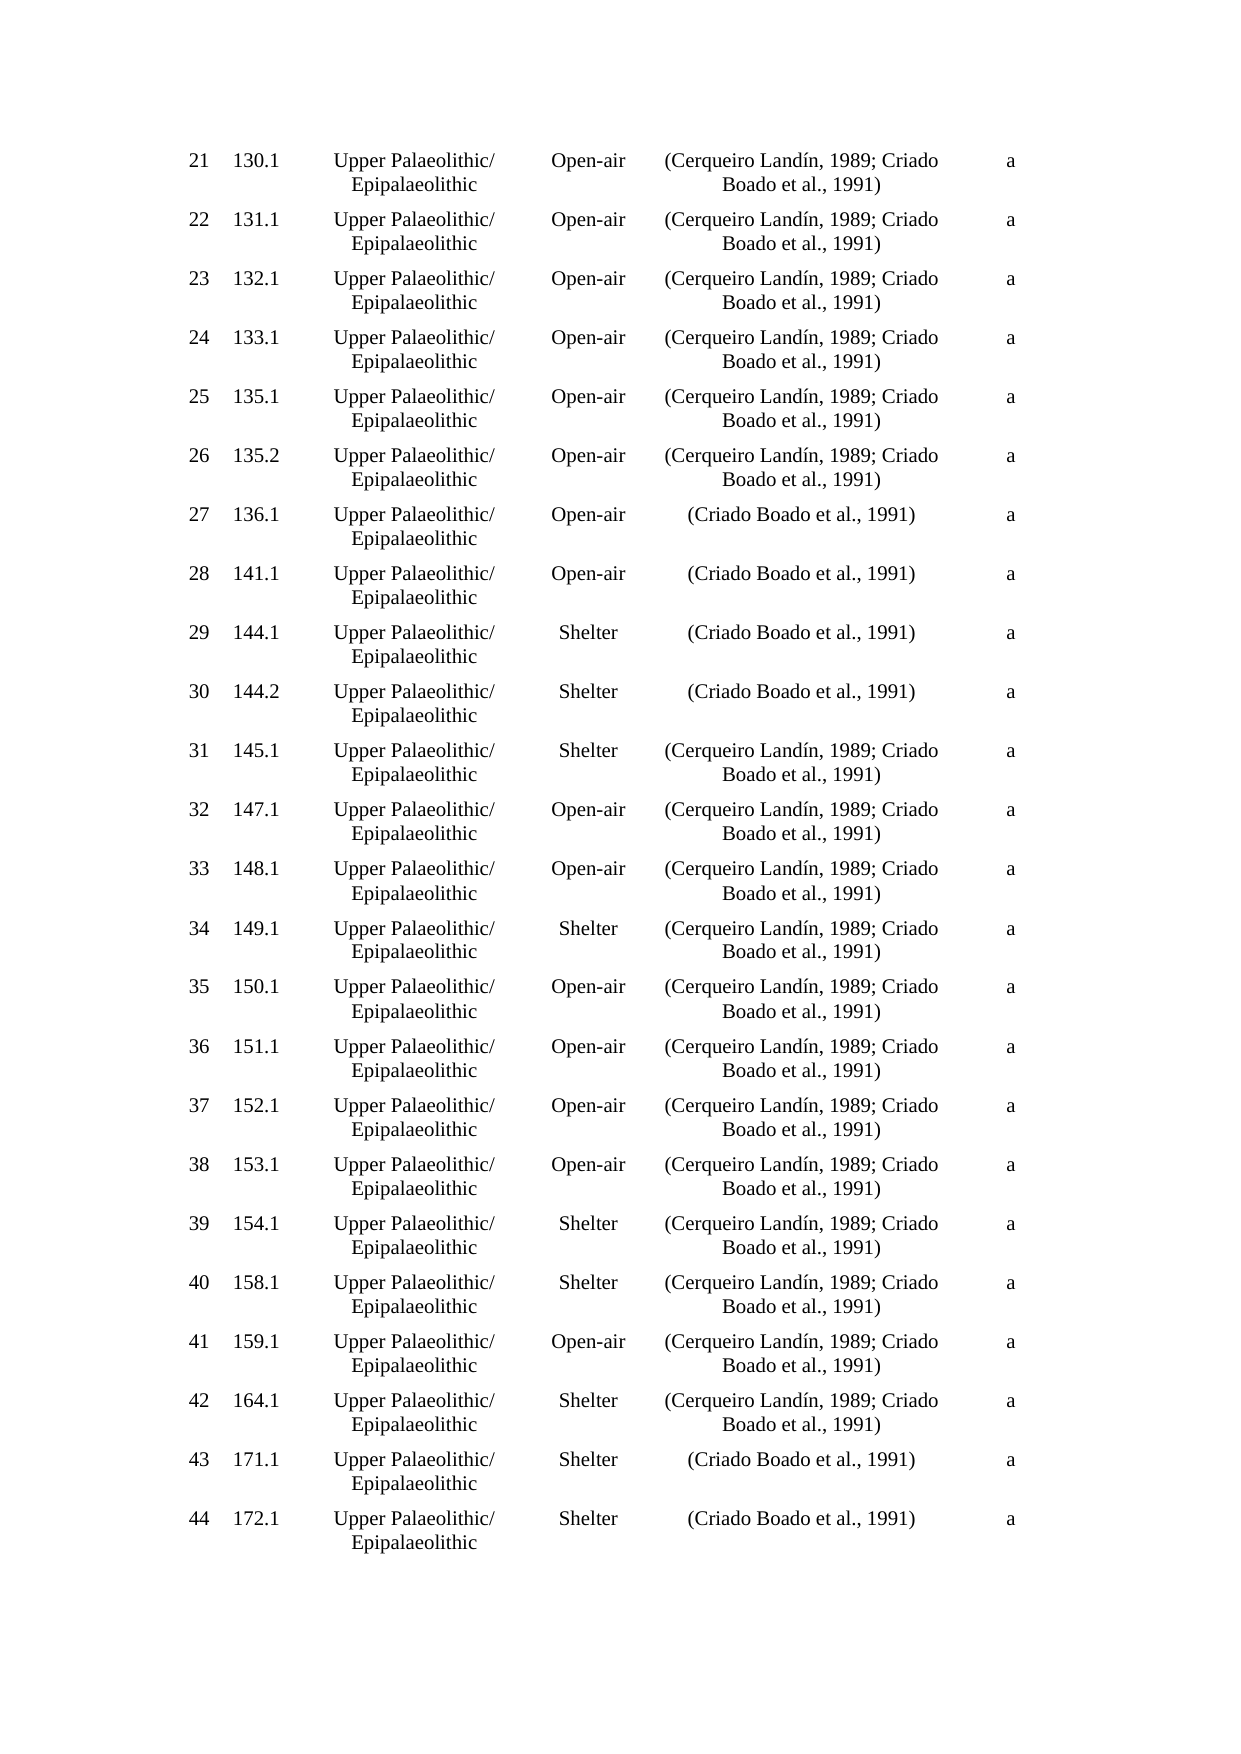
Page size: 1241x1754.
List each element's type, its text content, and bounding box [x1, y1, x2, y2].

table_cell Shelter [542, 679, 644, 738]
table_cell a [969, 620, 1063, 679]
table_cell Open-air [542, 561, 644, 620]
table_cell Open-air [542, 207, 644, 266]
table_cell Upper Palaeolithic/ Epipalaeolithic [296, 1034, 542, 1093]
table_cell a [969, 561, 1063, 620]
table_cell a [969, 1152, 1063, 1211]
table_cell Open-air [542, 975, 644, 1033]
table_cell 35 [177, 975, 221, 1033]
table_cell Upper Palaeolithic/ Epipalaeolithic [296, 1211, 542, 1270]
table_cell 24 [177, 325, 221, 384]
table_cell 164.1 [221, 1388, 296, 1447]
table_cell 172.1 [221, 1506, 296, 1565]
table_cell Upper Palaeolithic/ Epipalaeolithic [296, 1329, 542, 1388]
table_cell 149.1 [221, 915, 296, 974]
table_cell 22 [177, 207, 221, 266]
table_cell 150.1 [221, 975, 296, 1033]
table_cell 27 [177, 502, 221, 561]
table_cell (Cerqueiro Landín, 1989; Criado Boado et al., 1991) [644, 975, 969, 1033]
table_cell a [969, 915, 1063, 974]
table_cell Upper Palaeolithic/ Epipalaeolithic [296, 502, 542, 561]
table_cell Upper Palaeolithic/ Epipalaeolithic [296, 207, 542, 266]
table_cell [296, 1506, 542, 1565]
table_cell Upper Palaeolithic/ Epipalaeolithic [296, 975, 542, 1033]
table_cell (Cerqueiro Landín, 1989; Criado Boado et al., 1991) [644, 1152, 969, 1211]
table_cell (Cerqueiro Landín, 1989; Criado Boado et al., 1991) [644, 1211, 969, 1270]
table_cell Open-air [542, 325, 644, 384]
table_cell 41 [177, 1329, 221, 1388]
table_cell Shelter [542, 738, 644, 797]
table_cell (Cerqueiro Landín, 1989; Criado Boado et al., 1991) [644, 207, 969, 266]
table_cell 42 [177, 1388, 221, 1447]
table_cell a [969, 502, 1063, 561]
table_cell Open-air [542, 1152, 644, 1211]
table_cell Open-air [542, 384, 644, 443]
table_cell Open-air [542, 1329, 644, 1388]
table_cell (Cerqueiro Landín, 1989; Criado Boado et al., 1991) [644, 738, 969, 797]
table_cell 43 [177, 1447, 221, 1506]
table_cell 28 [177, 561, 221, 620]
table_cell Open-air [542, 148, 644, 207]
table_cell 130.1 [221, 148, 296, 207]
table_cell (Cerqueiro Landín, 1989; Criado Boado et al., 1991) [644, 1093, 969, 1152]
table_cell Upper Palaeolithic/ Epipalaeolithic [296, 797, 542, 856]
table_cell 152.1 [221, 1093, 296, 1152]
table_cell 144.1 [221, 620, 296, 679]
table_cell 135.2 [221, 443, 296, 502]
table_cell 171.1 [221, 1447, 296, 1506]
table_cell a [969, 679, 1063, 738]
table_cell a [969, 975, 1063, 1033]
table_cell (Cerqueiro Landín, 1989; Criado Boado et al., 1991) [644, 797, 969, 856]
table_cell (Criado Boado et al., 1991) [644, 620, 969, 679]
table_cell 145.1 [221, 738, 296, 797]
table_cell a [969, 325, 1063, 384]
table_cell 38 [177, 1152, 221, 1211]
table_cell Upper Palaeolithic/ Epipalaeolithic [296, 856, 542, 915]
table_cell 132.1 [221, 266, 296, 325]
table_cell 31 [177, 738, 221, 797]
table_cell a [969, 384, 1063, 443]
table_cell a [969, 1388, 1063, 1447]
table_cell Upper Palaeolithic/ Epipalaeolithic [296, 325, 542, 384]
table_cell (Cerqueiro Landín, 1989; Criado Boado et al., 1991) [644, 148, 969, 207]
table_cell Open-air [542, 443, 644, 502]
table_cell 21 [177, 148, 221, 207]
table_cell 37 [177, 1093, 221, 1152]
table_cell 29 [177, 620, 221, 679]
table_cell a [969, 207, 1063, 266]
table_cell (Cerqueiro Landín, 1989; Criado Boado et al., 1991) [644, 384, 969, 443]
table_cell Upper Palaeolithic/ Epipalaeolithic [296, 1388, 542, 1447]
table_cell 36 [177, 1034, 221, 1093]
table_cell 151.1 [221, 1034, 296, 1093]
table_cell 148.1 [221, 856, 296, 915]
table_cell a [969, 1034, 1063, 1093]
table_cell 34 [177, 915, 221, 974]
table_cell a [969, 1211, 1063, 1270]
table_cell Upper Palaeolithic/ Epipalaeolithic [296, 384, 542, 443]
table_cell Upper Palaeolithic/ Epipalaeolithic [296, 915, 542, 974]
table_cell Shelter [542, 1388, 644, 1447]
table_cell (Criado Boado et al., 1991) [644, 561, 969, 620]
table_cell Upper Palaeolithic/ Epipalaeolithic [296, 620, 542, 679]
table_cell 136.1 [221, 502, 296, 561]
table_cell (Criado Boado et al., 1991) [644, 679, 969, 738]
table_cell Upper Palaeolithic/ Epipalaeolithic [296, 443, 542, 502]
table_cell Shelter [542, 620, 644, 679]
table_cell a [969, 856, 1063, 915]
table_cell (Cerqueiro Landín, 1989; Criado Boado et al., 1991) [644, 1329, 969, 1388]
table_cell a [969, 1506, 1063, 1565]
table_cell a [969, 266, 1063, 325]
table_cell Open-air [542, 856, 644, 915]
table_cell Upper Palaeolithic/ Epipalaeolithic [296, 1152, 542, 1211]
table_cell 141.1 [221, 561, 296, 620]
table_cell Open-air [542, 1034, 644, 1093]
table_cell 133.1 [221, 325, 296, 384]
table_cell 147.1 [221, 797, 296, 856]
table_cell a [969, 1447, 1063, 1506]
table_cell Upper Palaeolithic/ Epipalaeolithic [296, 679, 542, 738]
table_cell 23 [177, 266, 221, 325]
table_cell 154.1 [221, 1211, 296, 1270]
table_cell 30 [177, 679, 221, 738]
table_cell Shelter [542, 1506, 644, 1565]
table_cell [644, 1506, 969, 1565]
table_cell Shelter [542, 915, 644, 974]
table_cell 25 [177, 384, 221, 443]
table_cell 159.1 [221, 1329, 296, 1388]
table_cell Upper Palaeolithic/ Epipalaeolithic [296, 1447, 542, 1506]
table_cell (Cerqueiro Landín, 1989; Criado Boado et al., 1991) [644, 1034, 969, 1093]
table_cell (Cerqueiro Landín, 1989; Criado Boado et al., 1991) [644, 443, 969, 502]
table_cell 33 [177, 856, 221, 915]
table_cell a [969, 1270, 1063, 1329]
table_cell Shelter [542, 1270, 644, 1329]
table_cell Open-air [542, 266, 644, 325]
table_cell Upper Palaeolithic/ Epipalaeolithic [296, 561, 542, 620]
table_cell 135.1 [221, 384, 296, 443]
table_cell 153.1 [221, 1152, 296, 1211]
table_cell 39 [177, 1211, 221, 1270]
table_cell a [969, 797, 1063, 856]
table_cell Upper Palaeolithic/ Epipalaeolithic [296, 266, 542, 325]
table_cell (Cerqueiro Landín, 1989; Criado Boado et al., 1991) [644, 325, 969, 384]
table_cell 44 [177, 1506, 221, 1565]
table_cell 158.1 [221, 1270, 296, 1329]
table_cell (Cerqueiro Landín, 1989; Criado Boado et al., 1991) [644, 266, 969, 325]
table_cell a [969, 443, 1063, 502]
table_cell Open-air [542, 797, 644, 856]
table_cell (Cerqueiro Landín, 1989; Criado Boado et al., 1991) [644, 1270, 969, 1329]
table_cell (Cerqueiro Landín, 1989; Criado Boado et al., 1991) [644, 1388, 969, 1447]
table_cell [296, 148, 542, 207]
table_cell (Cerqueiro Landín, 1989; Criado Boado et al., 1991) [644, 856, 969, 915]
table_cell (Cerqueiro Landín, 1989; Criado Boado et al., 1991) [644, 915, 969, 974]
table_cell Shelter [542, 1447, 644, 1506]
table_cell (Criado Boado et al., 1991) [644, 1447, 969, 1506]
table_cell 131.1 [221, 207, 296, 266]
table_cell Upper Palaeolithic/ Epipalaeolithic [296, 1093, 542, 1152]
table_cell a [969, 738, 1063, 797]
table_cell Upper Palaeolithic/ Epipalaeolithic [296, 1270, 542, 1329]
table_cell 40 [177, 1270, 221, 1329]
table_cell 32 [177, 797, 221, 856]
table_cell (Criado Boado et al., 1991) [644, 502, 969, 561]
table_cell 144.2 [221, 679, 296, 738]
table_cell 26 [177, 443, 221, 502]
table_cell Shelter [542, 1211, 644, 1270]
table_cell a [969, 148, 1063, 207]
table_cell a [969, 1329, 1063, 1388]
table_cell Upper Palaeolithic/ Epipalaeolithic [296, 738, 542, 797]
table_cell a [969, 1093, 1063, 1152]
table_cell Open-air [542, 502, 644, 561]
table_cell Open-air [542, 1093, 644, 1152]
